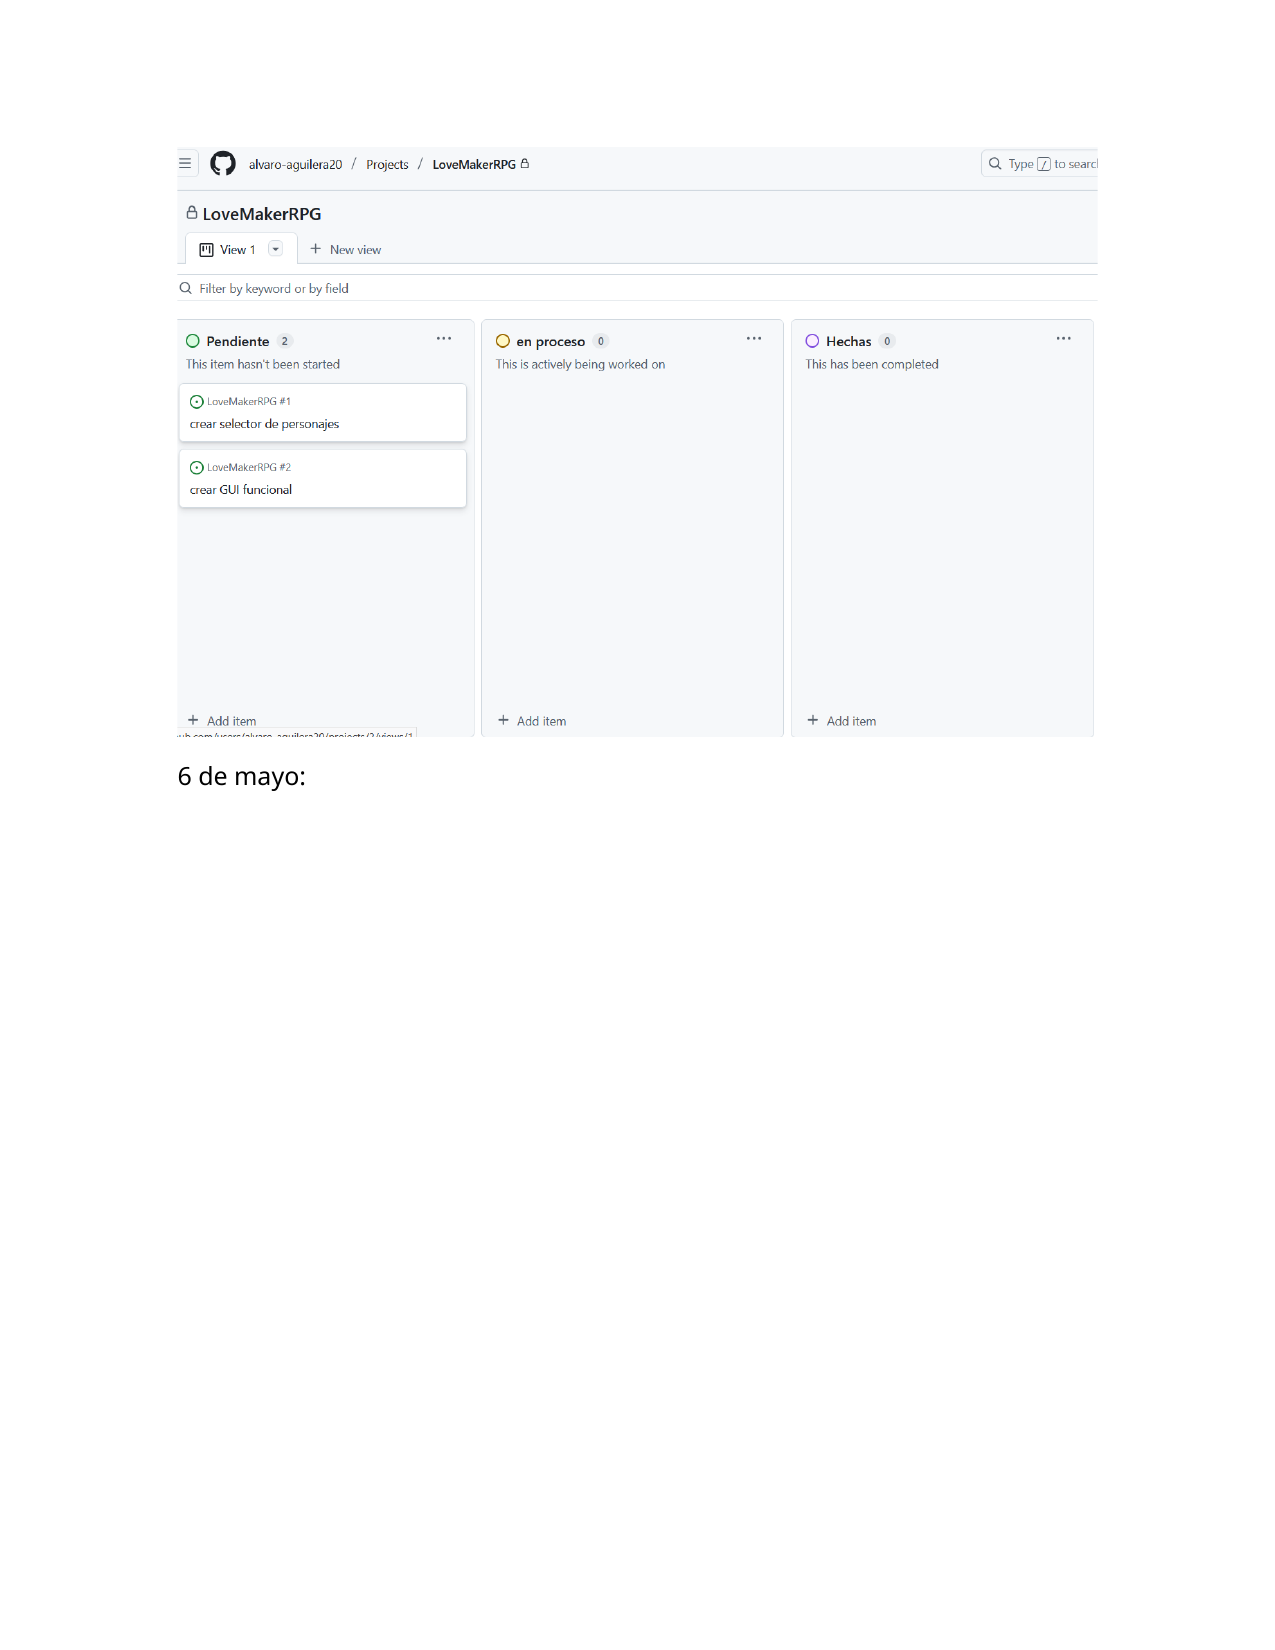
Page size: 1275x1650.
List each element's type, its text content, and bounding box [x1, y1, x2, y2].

picture [177, 147, 1098, 737]
text 6 de mayo: [177, 758, 1098, 792]
